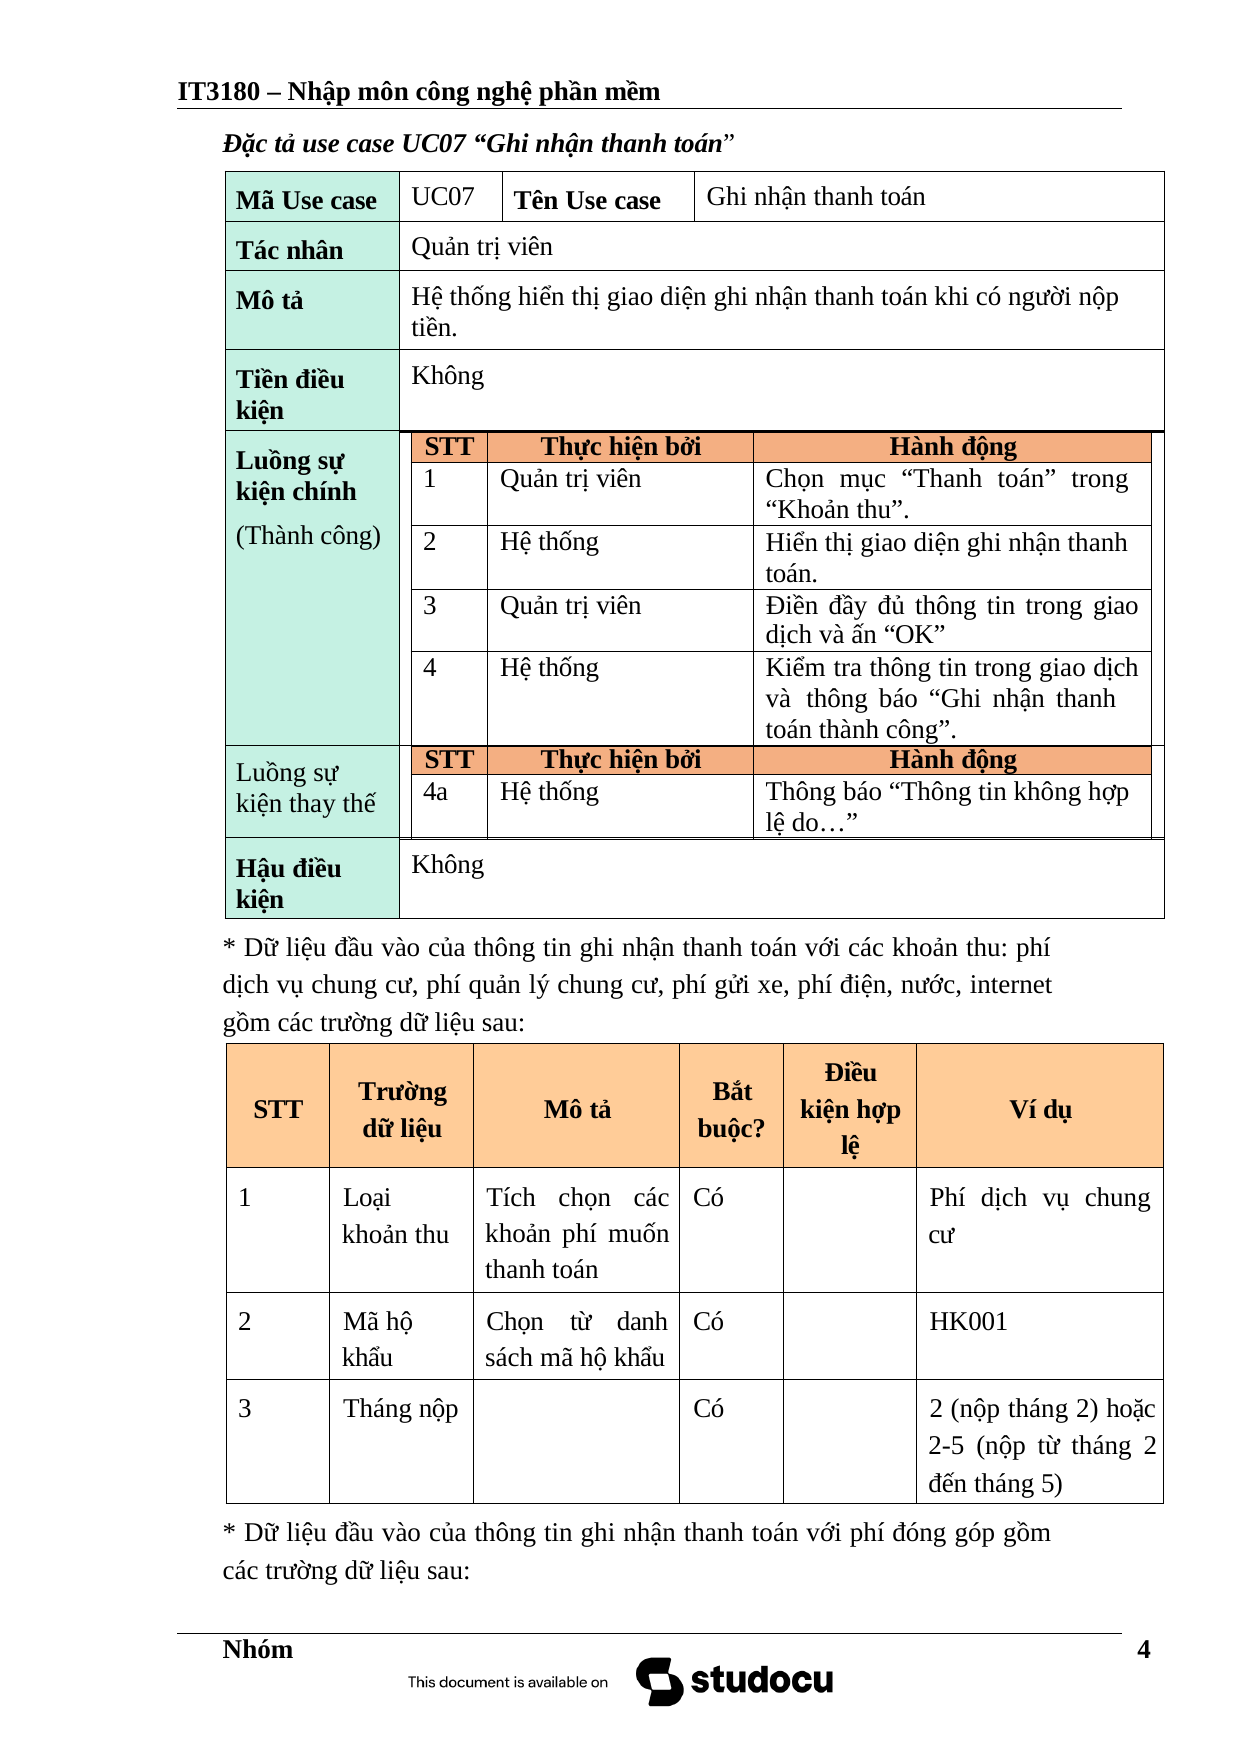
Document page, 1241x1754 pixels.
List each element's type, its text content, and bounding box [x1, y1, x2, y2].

table_cell Loại khoản thu [330, 1168, 473, 1292]
table_cell Hệ thống hiển thị giao diện ghi nhận thanh toán khi có người nộp tiền. [400, 271, 1164, 349]
table_cell [1152, 589, 1164, 651]
table_header Bắt buộc? [680, 1044, 783, 1167]
table_cell 4 [412, 652, 487, 745]
table_cell Điền đầy đủ thông tin trong giao dịch và ấn “OK” [754, 590, 1151, 651]
table_cell Tháng nộp [330, 1380, 473, 1503]
table_header Ghi nhận thanh toán [695, 172, 1164, 221]
table_cell HK001 [917, 1293, 1163, 1379]
table_header Mã Use case [226, 172, 399, 221]
table_cell Chọn từ danh sách mã hộ khẩu [474, 1293, 679, 1379]
table_cell STT [412, 747, 487, 774]
table_cell [1152, 462, 1164, 525]
table_header Trường dữ liệu [330, 1044, 473, 1167]
text Đặc tả use case UC07 “Ghi nhận thanh toán” [222, 127, 1152, 158]
picture [307, 1664, 933, 1712]
table_cell Thực hiện bởi [488, 747, 753, 774]
table_cell [1152, 433, 1164, 462]
table_cell 2 [412, 526, 487, 589]
table_cell Hệ thống [488, 775, 753, 837]
table_cell Quản trị viên [488, 590, 753, 651]
table_cell 2 (nộp tháng 2) hoặc 2-5 (nộp từ tháng 2 đến tháng 5) [917, 1380, 1163, 1503]
table_cell Quản trị viên [400, 222, 1164, 270]
table_cell Hệ thống [488, 652, 753, 745]
table_cell [400, 746, 411, 837]
table_cell Mã hộ khẩu [330, 1293, 473, 1379]
table_cell Thông báo “Thông tin không hợp lệ do…” [754, 775, 1151, 837]
table_cell 2 [227, 1293, 329, 1379]
table_header STT [227, 1044, 329, 1167]
table_cell Tiền điều kiện [226, 350, 399, 430]
table_header Tên Use case [503, 172, 694, 221]
table_cell [784, 1293, 916, 1379]
table_cell [400, 433, 411, 745]
table_cell 3 [227, 1380, 329, 1503]
table_cell Hiển thị giao diện ghi nhận thanh toán. [754, 526, 1151, 589]
table_cell [1152, 525, 1164, 589]
table_cell Tích chọn các khoản phí muốn thanh toán [474, 1168, 679, 1292]
table_cell Hệ thống [488, 526, 753, 589]
table_cell Có [680, 1168, 783, 1292]
table_cell Quản trị viên [488, 463, 753, 525]
table_cell Tác nhân [226, 222, 399, 270]
table_cell Không [400, 840, 1164, 918]
table_cell [1152, 746, 1164, 774]
table_cell Luồng sự kiện chính (Thành công) [226, 431, 399, 745]
text * Dữ liệu đầu vào của thông tin ghi nhận thanh toán với phí đóng góp gồm các trường dữ liệu sau: [222, 1516, 1052, 1585]
table_header UC07 [400, 172, 502, 221]
table_cell 1 [227, 1168, 329, 1292]
table_cell 3 [412, 590, 487, 651]
table_cell Luồng sự kiện thay thế [226, 746, 399, 837]
table_cell [784, 1168, 916, 1292]
text Nhóm 4 25 [222, 1633, 1152, 1664]
table_cell [474, 1380, 679, 1503]
table_cell Mô tả [226, 271, 399, 349]
table_header Ví dụ [917, 1044, 1163, 1167]
table_cell 1 [412, 463, 487, 525]
table_cell 4a [412, 775, 487, 837]
table_cell [1152, 774, 1164, 837]
text * Dữ liệu đầu vào của thông tin ghi nhận thanh toán với các khoản thu: phí dịch vụ chung cư, phí quản lý chung cư, phí gửi xe, phí điện, nước, internet gồm các trường dữ liệu sau: [222, 931, 1052, 1037]
table_cell Chọn mục “Thanh toán” trong “Khoản thu”. [754, 463, 1151, 525]
table_cell Kiểm tra thông tin trong giao dịch và thông báo “Ghi nhận thanh toán thành công”. [754, 652, 1151, 745]
table_cell [1152, 651, 1164, 745]
table_cell [784, 1380, 916, 1503]
table_cell Hậu điều kiện [226, 838, 399, 918]
table_header Mô tả [474, 1044, 679, 1167]
table_cell Không [400, 350, 1164, 430]
table_cell Hành động [754, 433, 1151, 462]
table_cell Có [680, 1380, 783, 1503]
table_cell Phí dịch vụ chung cư [917, 1168, 1163, 1292]
table_cell Thực hiện bởi [488, 433, 753, 462]
table_cell Hành động [754, 747, 1151, 774]
table_cell STT [412, 433, 487, 462]
table_header Điều kiện hợp lệ [784, 1044, 916, 1167]
table_cell Có [680, 1293, 783, 1379]
